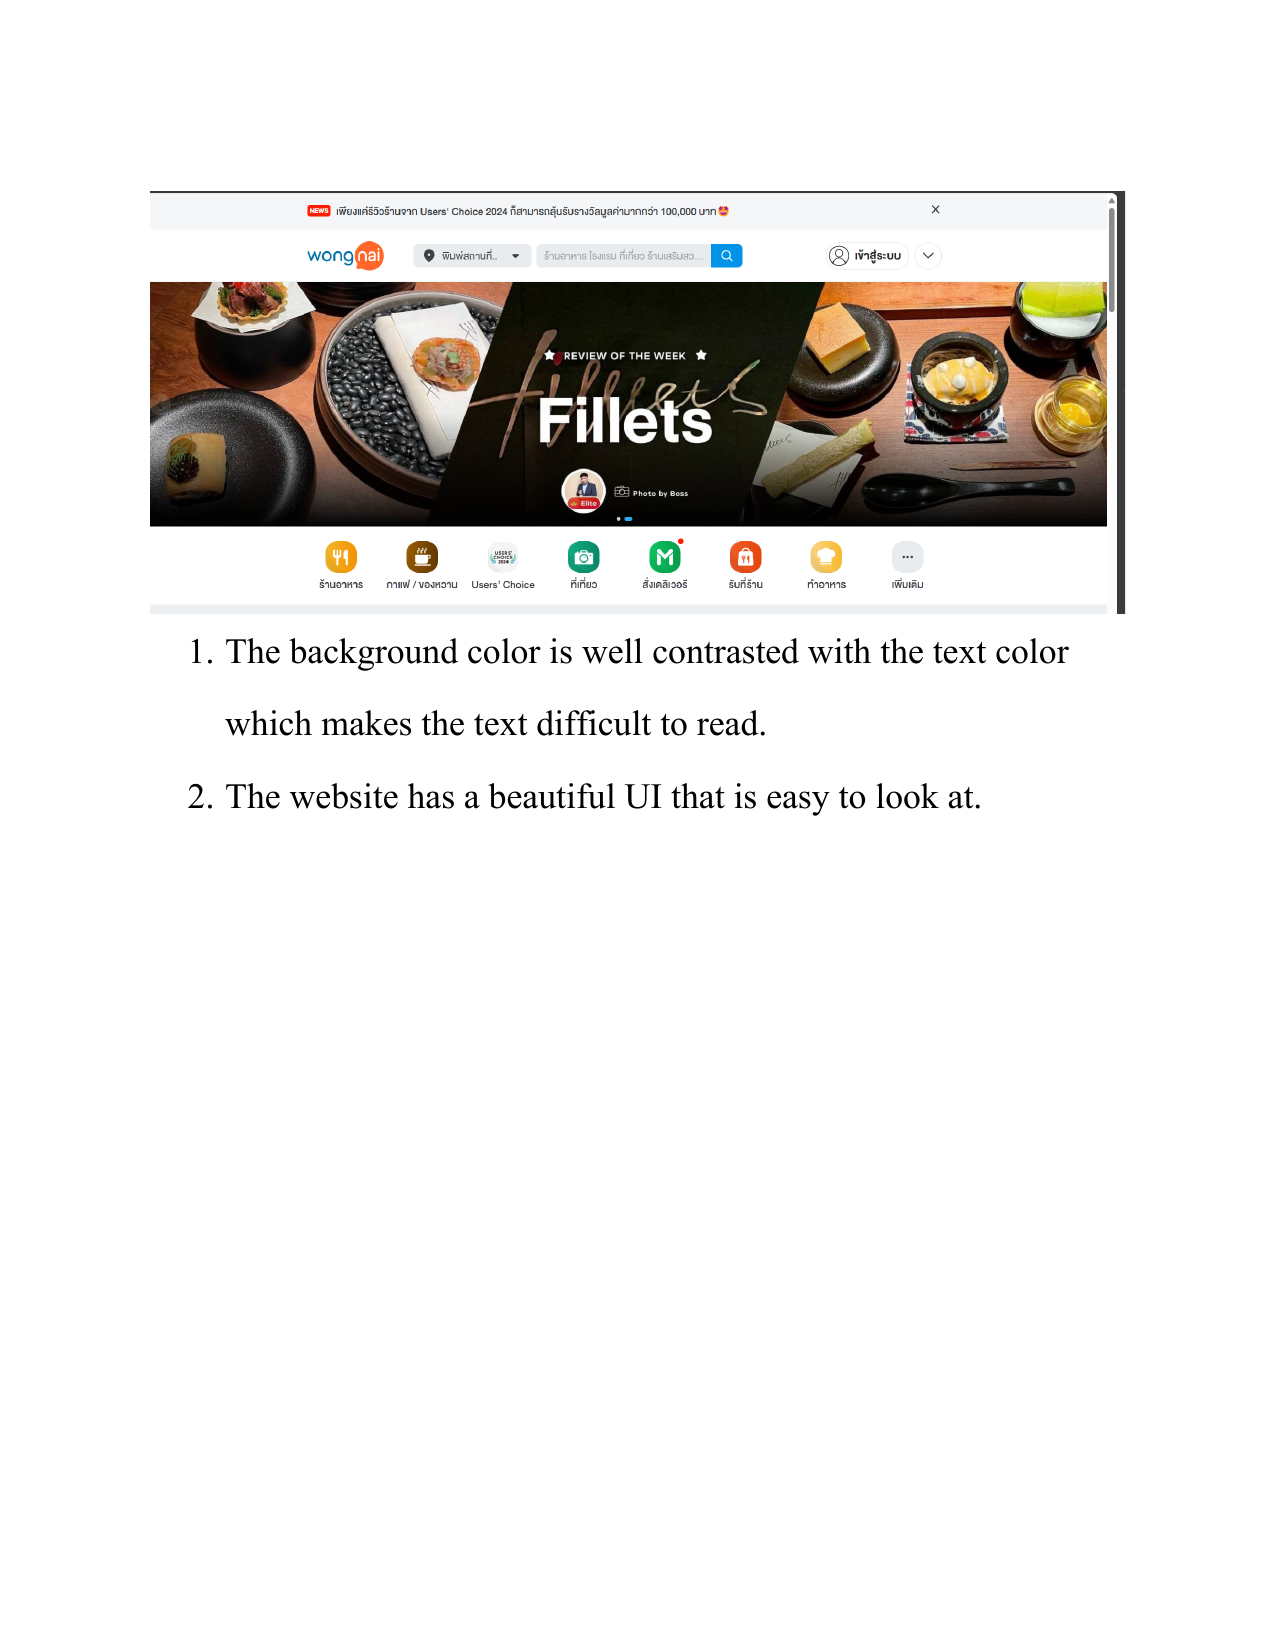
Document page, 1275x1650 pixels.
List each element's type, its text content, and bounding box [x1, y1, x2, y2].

picture [150, 191, 1125, 614]
list The website has a beautiful UI that is easy to look at. [187, 758, 1125, 821]
list The background color is well contrasted with the text color which makes the text difficult to read. [187, 614, 1125, 749]
